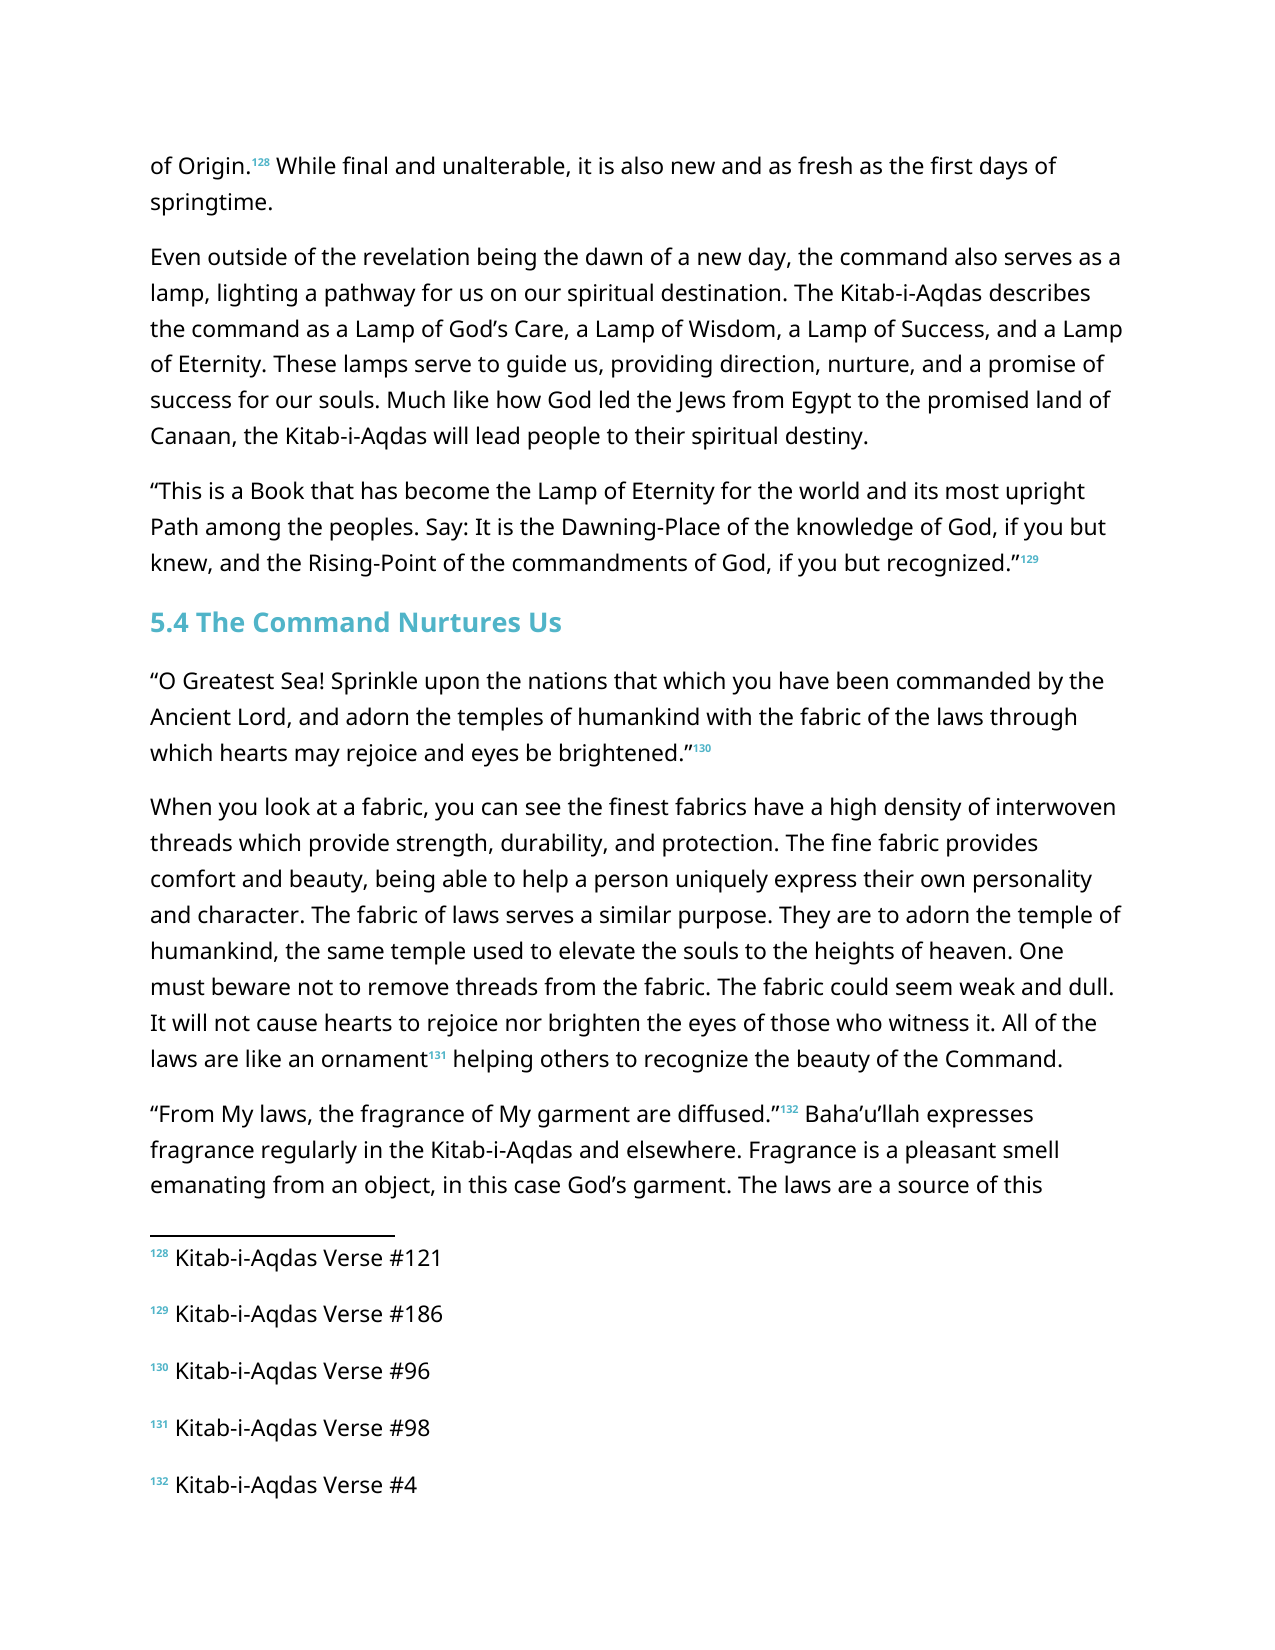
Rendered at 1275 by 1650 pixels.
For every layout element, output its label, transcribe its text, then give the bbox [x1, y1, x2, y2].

text “This is a Book that has become the Lamp of Eternity for the world and its most upright Path among the peoples. Say: It is the Dawning-Place of the knowledge of God, if you but knew, and the Rising-Point of the commandments of God, if you but recognized.” [150, 475, 1125, 578]
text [150, 150, 1125, 217]
text When you look at a fabric, you can see the finest fabrics have a high density of interwoven threads which provide strength, durability, and protection. The fine fabric provides comfort and beauty, being able to help a person uniquely express their own personality and character. The fabric of laws serves a similar purpose. They are to adorn the temple of humankind, the same temple used to elevate the souls to the heights of heaven. One must beware not to remove threads from the fabric. The fabric could seem weak and dull. It will not cause hearts to rejoice nor brighten the eyes of those who witness it. All of the laws are like an ornament helping others to recognize the beauty of the Command. [150, 791, 1125, 1074]
subtitle 5.4 The Command Nurtures Us [150, 604, 1125, 641]
text “O Greatest Sea! Sprinkle upon the nations that which you have been commanded by the Ancient Lord, and adorn the temples of humankind with the fabric of the laws through which hearts may rejoice and eyes be brightened.” [150, 665, 1125, 768]
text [150, 1098, 1125, 1201]
text Even outside of the revelation being the dawn of a new day, the command also serves as a lamp, lighting a pathway for us on our spiritual destination. The Kitab-i-Aqdas describes the command as a Lamp of God’s Care, a Lamp of Wisdom, a Lamp of Success, and a Lamp of Eternity. These lamps serve to guide us, providing direction, nurture, and a promise of success for our souls. Much like how God led the Jews from Egypt to the promised land of Canaan, the Kitab-i-Aqdas will lead people to their spiritual destiny. [150, 241, 1125, 452]
